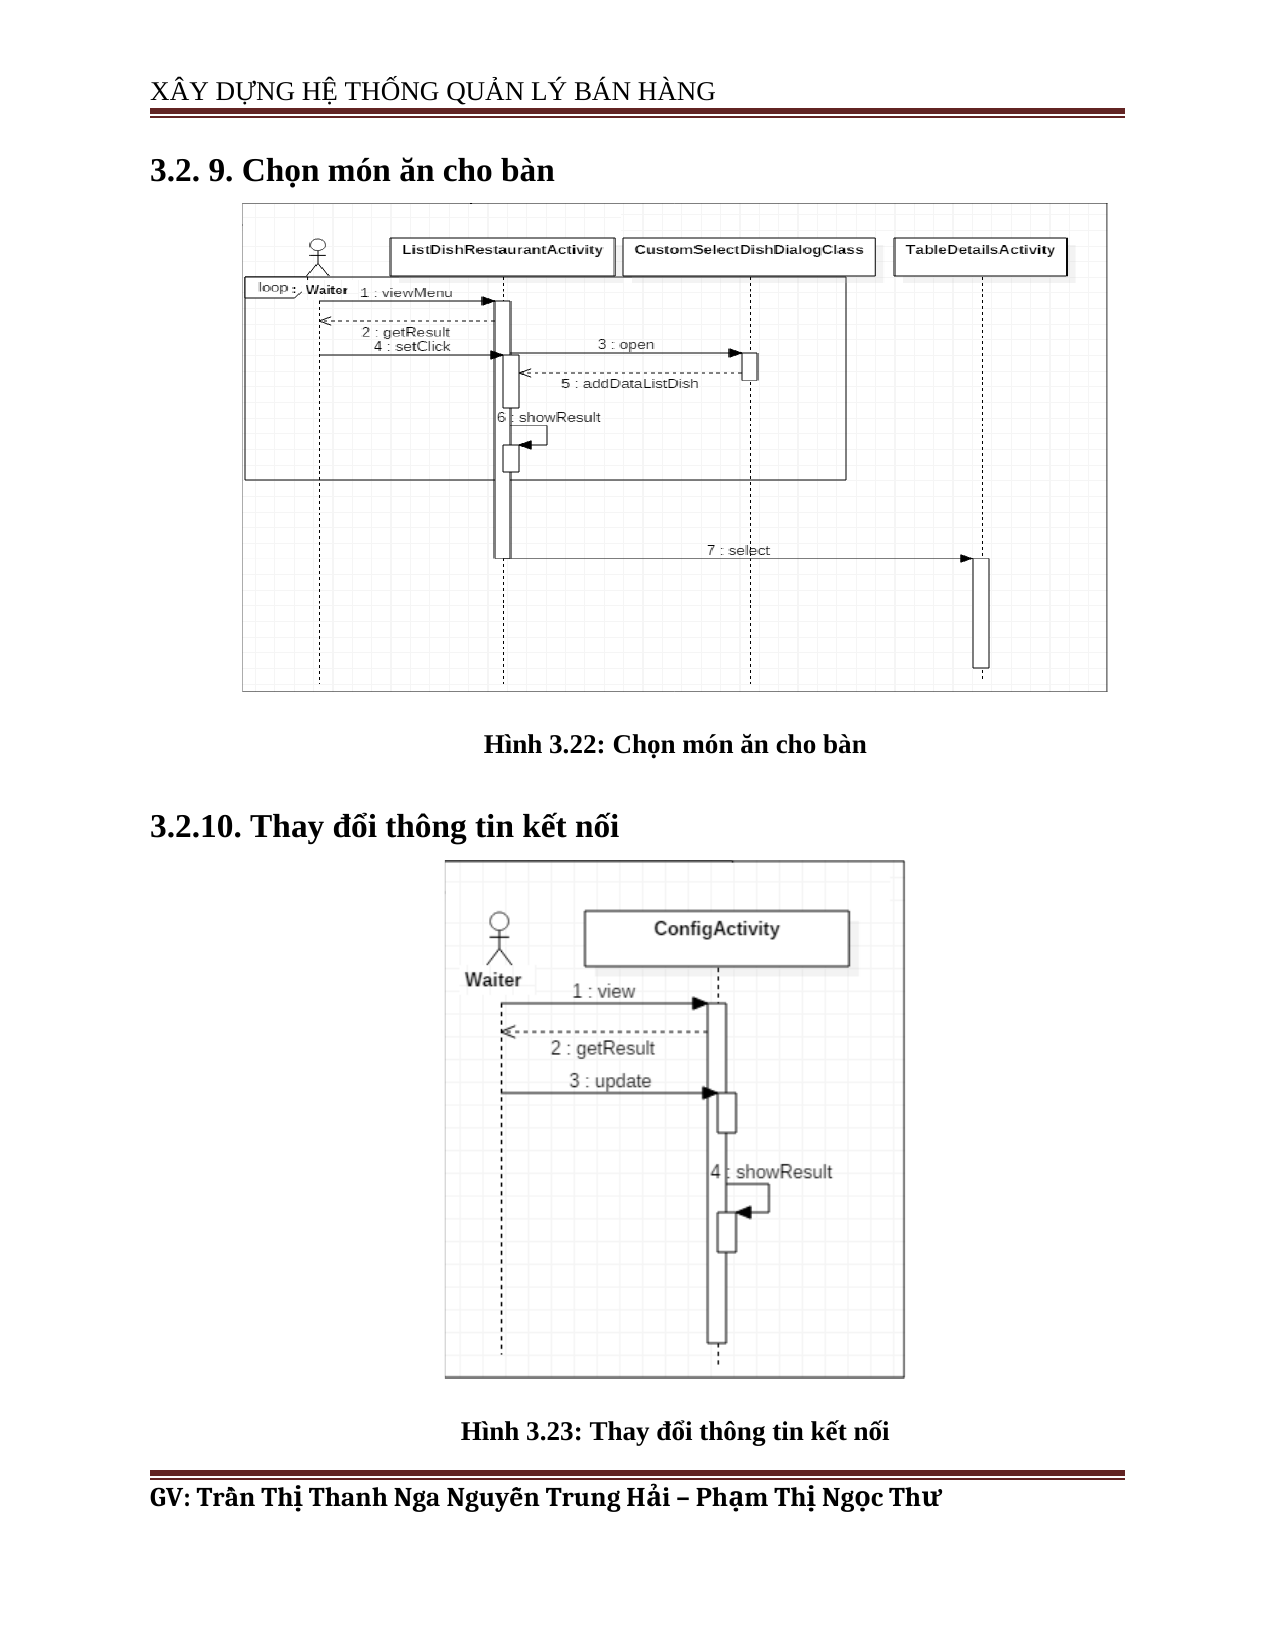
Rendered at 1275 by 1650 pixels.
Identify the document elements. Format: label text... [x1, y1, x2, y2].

subtitle 3.2. 9. Chọn món ăn cho bàn [150, 150, 1120, 188]
picture [444, 860, 906, 1379]
subtitle 3.2.10. Thay đổi thông tin kết nối [150, 806, 1120, 844]
picture [242, 203, 1108, 692]
